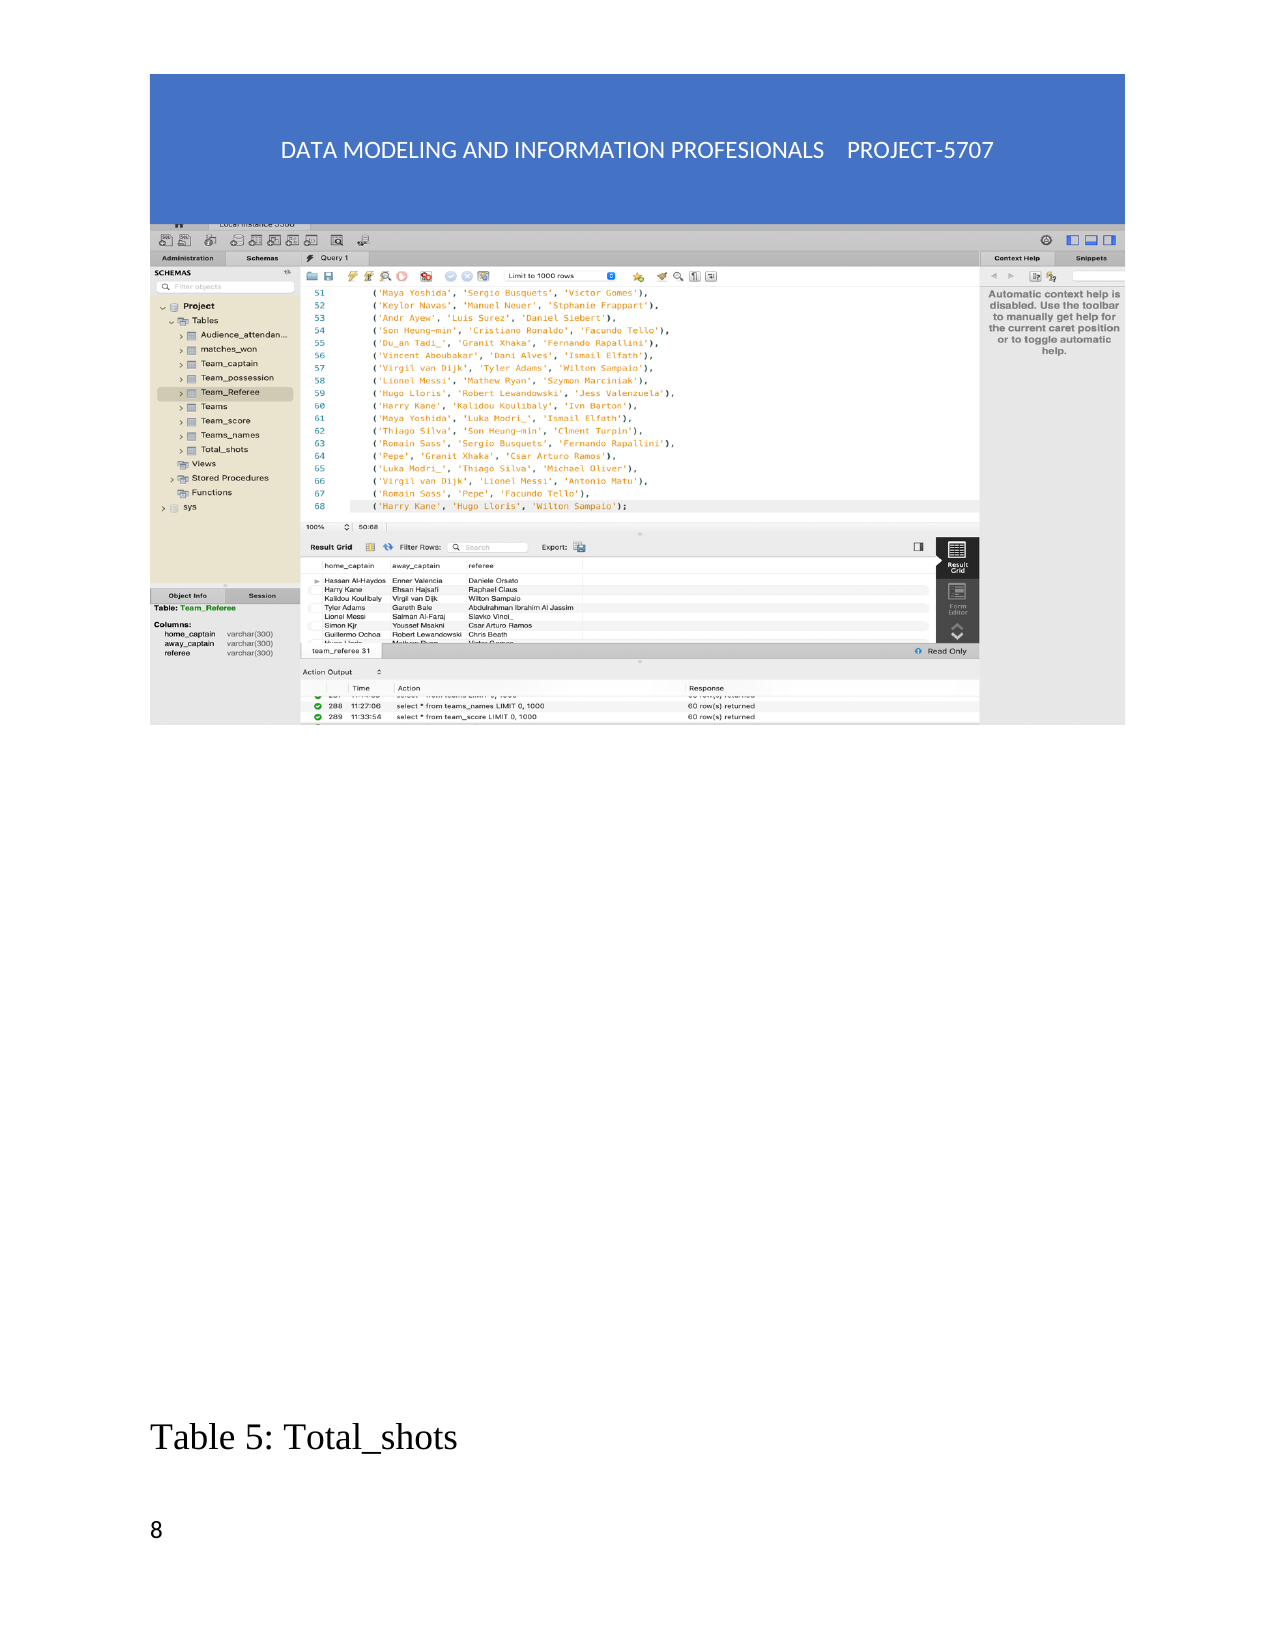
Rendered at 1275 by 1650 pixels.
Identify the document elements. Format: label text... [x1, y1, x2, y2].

text Table 5: Total_shots [150, 1414, 1125, 1457]
picture [150, 225, 1125, 725]
